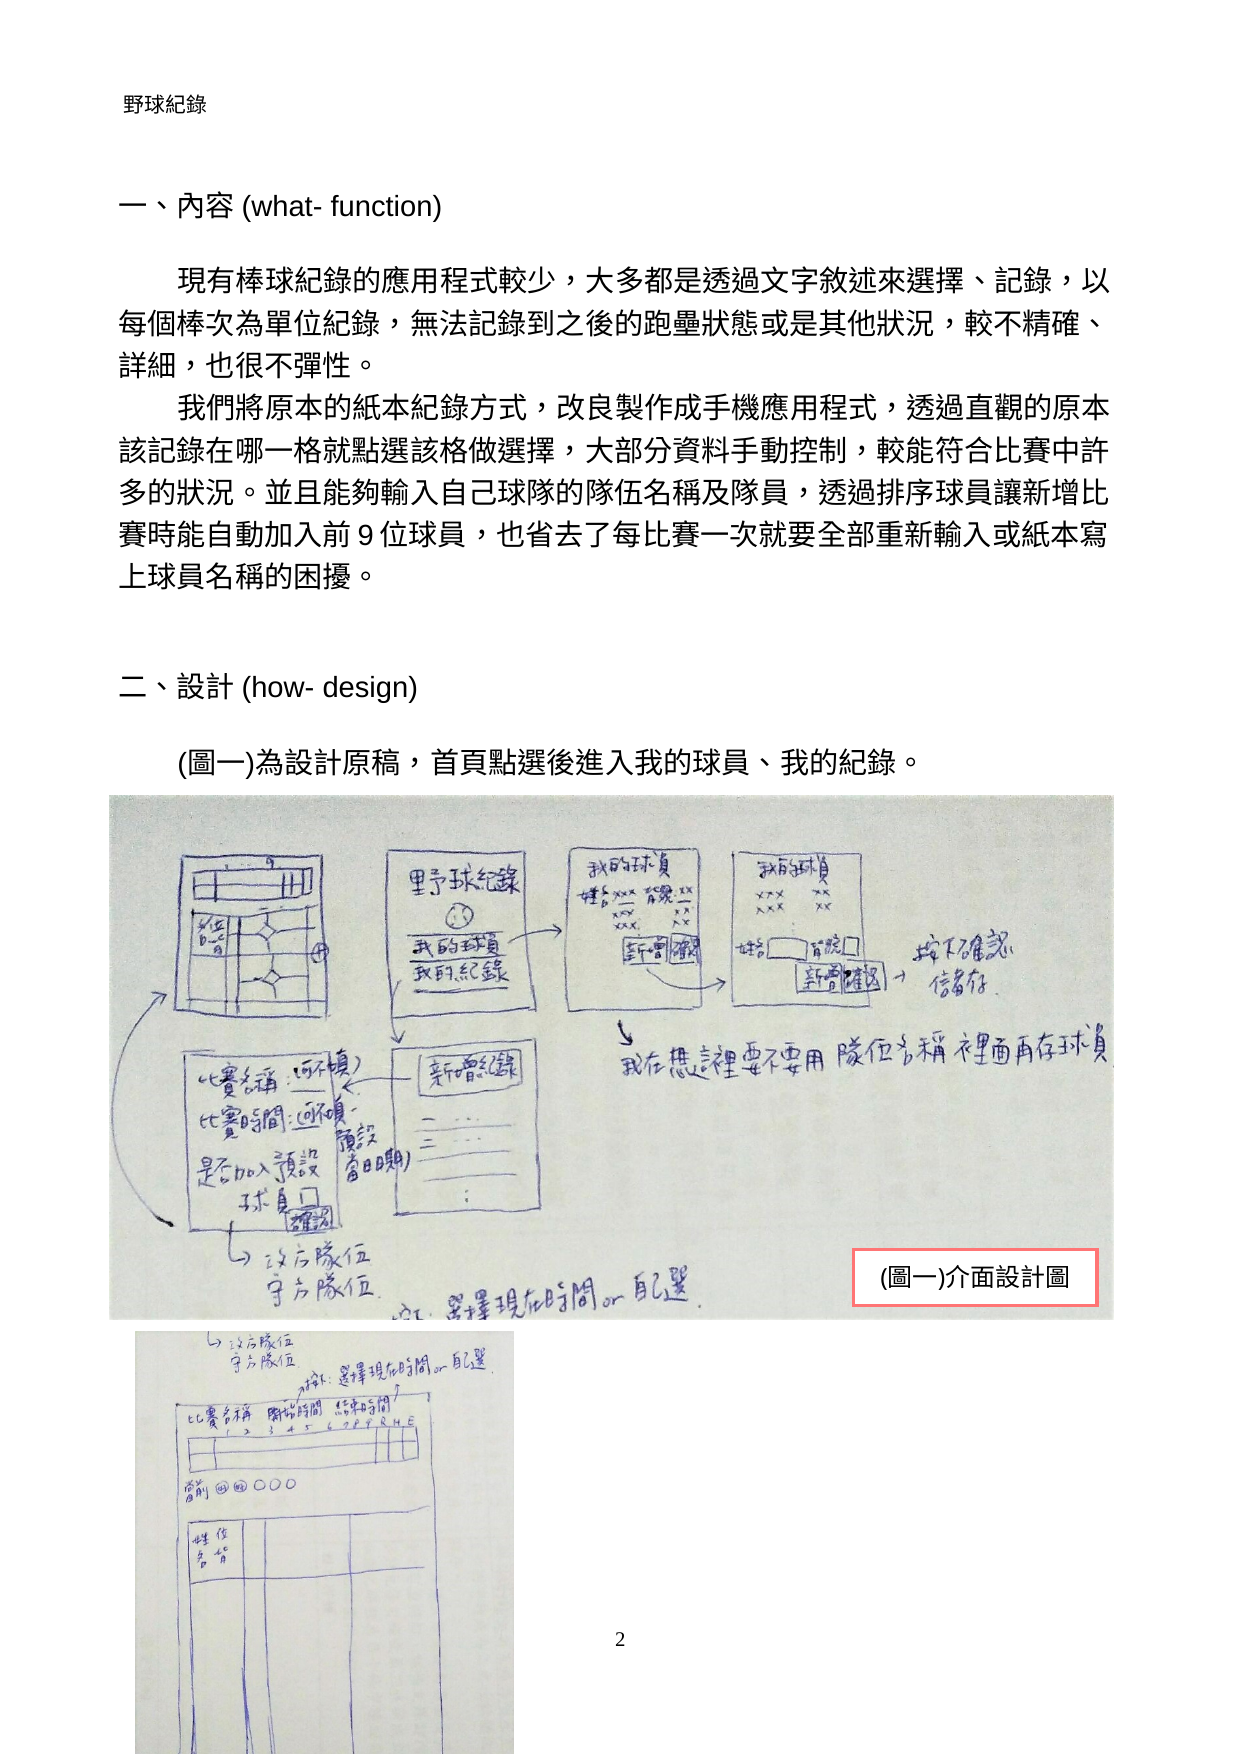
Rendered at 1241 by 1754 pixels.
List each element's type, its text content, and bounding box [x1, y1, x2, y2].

text 一、內容 (what- function) [118, 182, 1122, 224]
text (圖一)為設計原稿，首頁點選後進入我的球員、我的紀錄。 [118, 739, 1122, 781]
picture [109, 795, 1114, 1320]
text 二、設計 (how- design) [118, 663, 1122, 706]
text 現有棒球紀錄的應用程式較少，大多都是透過文字敘述來選擇、記錄，以每個棒次為單位紀錄，無法記錄到之後的跑壘狀態或是其他狀況，較不精確、詳細，也很不彈性。 [118, 258, 1122, 385]
text 我們將原本的紙本紀錄方式，改良製作成手機應用程式，透過直觀的原本該記錄在哪一格就點選該格做選擇，大部分資料手動控制，較能符合比賽中許多的狀況。並且能夠輸入自己球隊的隊伍名稱及隊員，透過排序球員讓新增比賽時能自動加入前9位球員，也省去了每比賽一次就要全部重新輸入或紙本寫上球員名稱的困擾。 [118, 385, 1122, 596]
picture [135, 1331, 514, 1754]
